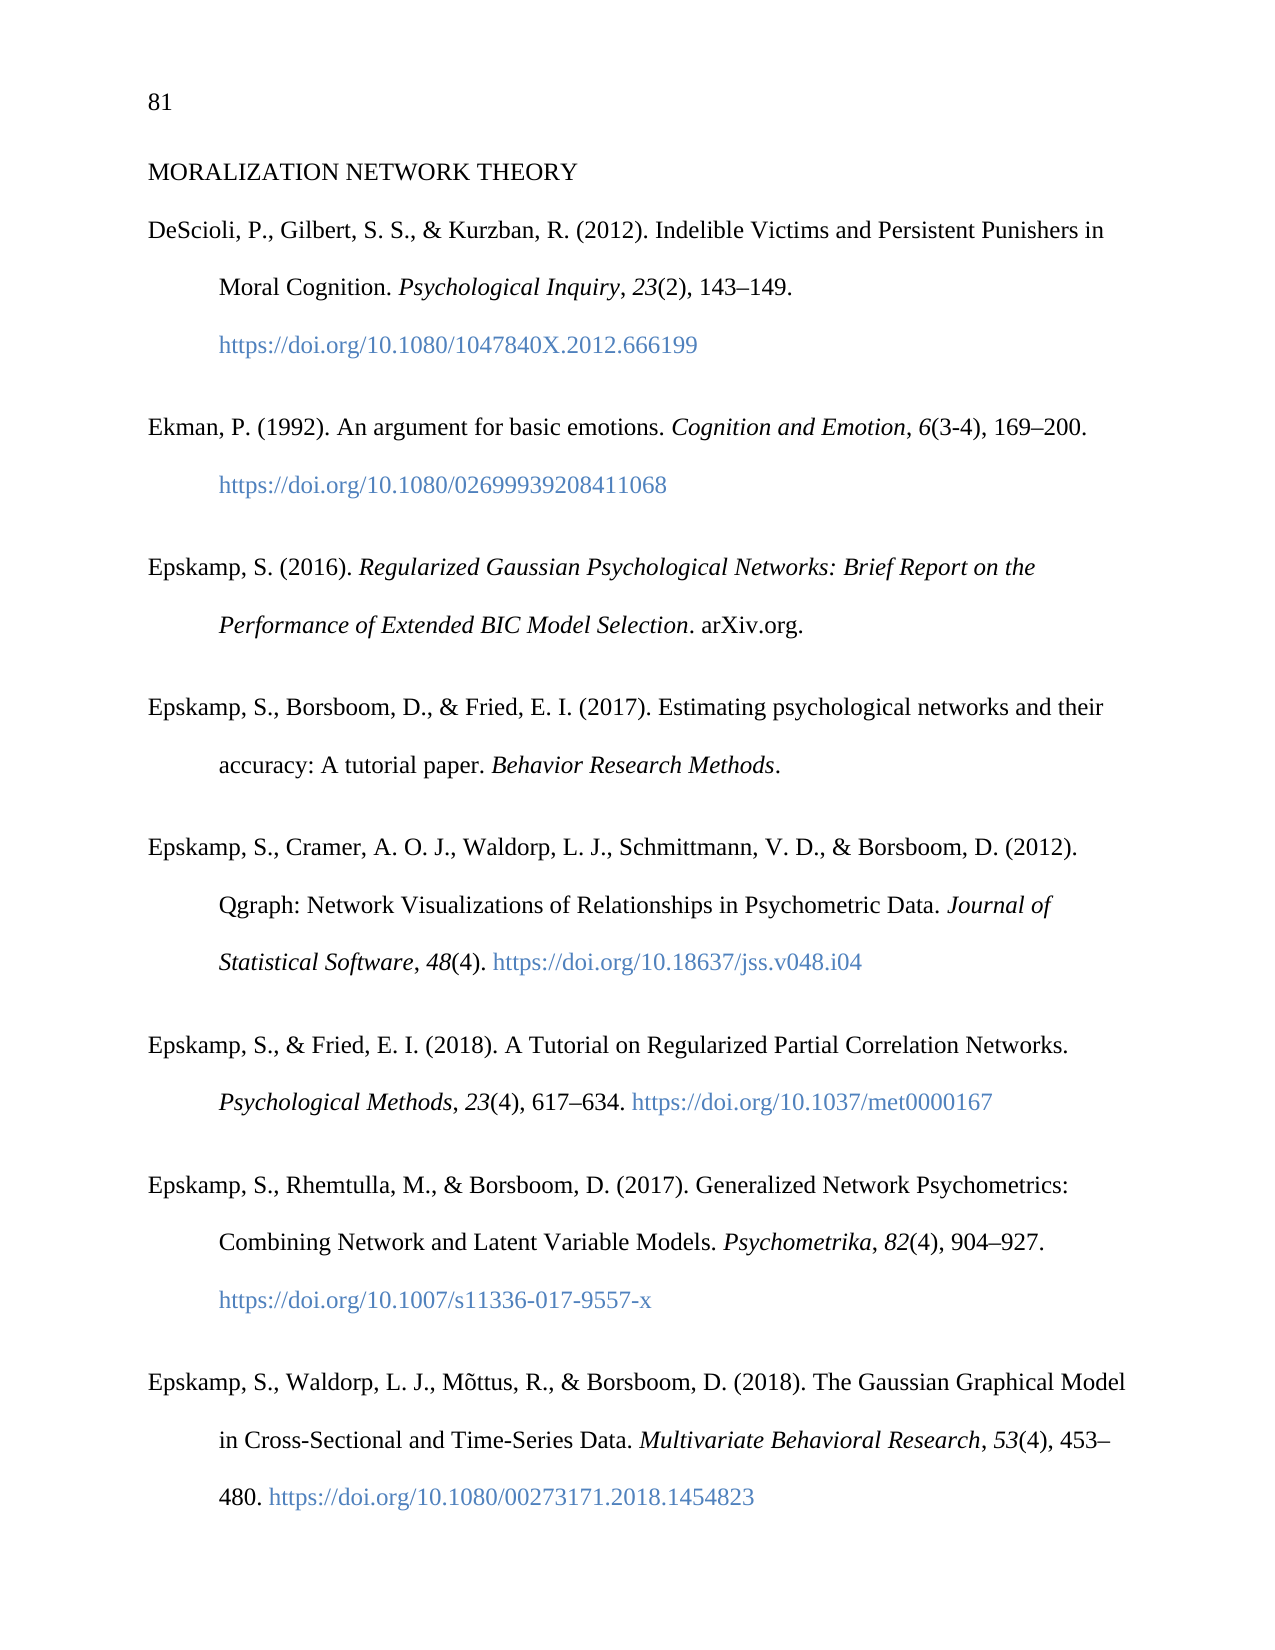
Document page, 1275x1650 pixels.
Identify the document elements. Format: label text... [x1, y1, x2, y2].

text Epskamp, S., Waldorp, L. J., Mõttus, R., & Borsboom, D. (2018). The Gaussian Graphical Model in Cross-Sectional and Time-Series Data. Multivariate Behavioral Research, 53(4), 453–480. https://doi.org/10.1080/00273171.2018.1454823 [148, 1367, 1127, 1511]
text DeScioli, P., Gilbert, S. S., & Kurzban, R. (2012). Indelible Victims and Persistent Punishers in Moral Cognition. Psychological Inquiry, 23(2), 143–149. https://doi.org/10.1080/1047840X.2012.666199 [148, 215, 1127, 359]
text Epskamp, S. (2016). Regularized Gaussian Psychological Networks: Brief Report on the Performance of Extended BIC Model Selection. arXiv.org. [148, 552, 1127, 639]
text Epskamp, S., Rhemtulla, M., & Borsboom, D. (2017). Generalized Network Psychometrics: Combining Network and Latent Variable Models. Psychometrika, 82(4), 904–927. https://doi.org/10.1007/s11336-017-9557-x [148, 1170, 1127, 1314]
text Epskamp, S., & Fried, E. I. (2018). A Tutorial on Regularized Partial Correlation Networks. Psychological Methods, 23(4), 617–634. https://doi.org/10.1037/met0000167 [148, 1030, 1127, 1116]
text Ekman, P. (1992). An argument for basic emotions. Cognition and Emotion, 6(3-4), 169–200. https://doi.org/10.1080/02699939208411068 [148, 412, 1127, 499]
text Epskamp, S., Borsboom, D., & Fried, E. I. (2017). Estimating psychological networks and their accuracy: A tutorial paper. Behavior Research Methods. [148, 692, 1127, 779]
text Epskamp, S., Cramer, A. O. J., Waldorp, L. J., Schmittmann, V. D., & Borsboom, D. (2012). Qgraph: Network Visualizations of Relationships in Psychometric Data. Journal of Statistical Software, 48(4). https://doi.org/10.18637/jss.v048.i04 [148, 832, 1127, 976]
